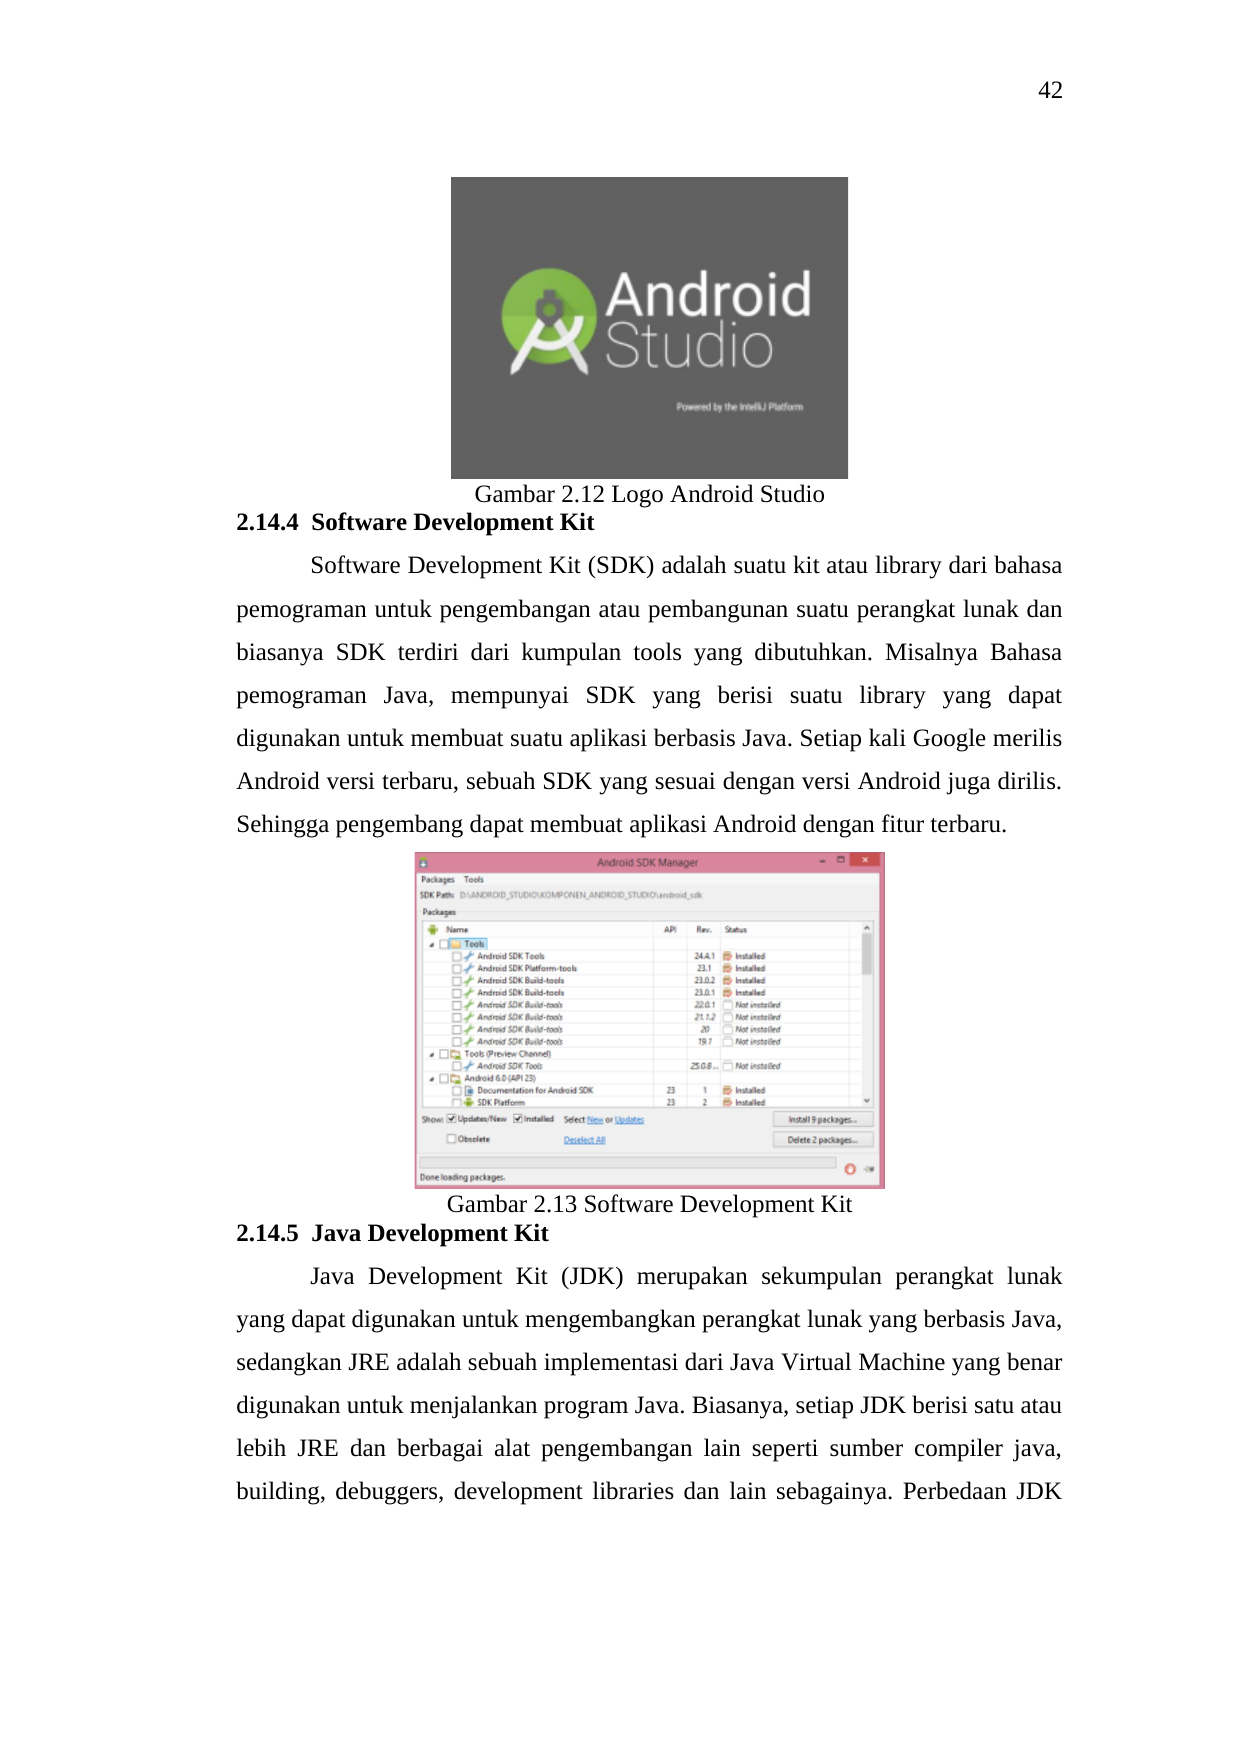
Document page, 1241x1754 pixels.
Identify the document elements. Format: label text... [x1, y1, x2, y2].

picture [451, 177, 849, 479]
subtitle Java Development Kit [236, 1218, 1063, 1246]
text Software Development Kit (SDK) adalah suatu kit atau library dari bahasa pemograman untuk pengembangan atau pembangunan suatu perangkat lunak dan biasanya SDK terdiri dari kumpulan tools yang dibutuhkan. Misalnya Bahasa pemograman Java, mempunyai SDK yang berisi suatu library yang dapat digunakan untuk membuat suatu aplikasi berbasis Java. Setiap kali Google merilis Android versi terbaru, sebuah SDK yang sesuai dengan versi Android juga dirilis. Sehingga pengembang dapat membuat aplikasi Android dengan fitur terbaru. [236, 551, 1063, 838]
subtitle Software Development Kit [236, 507, 1063, 536]
text Gambar 2.12 Logo Android Studio [236, 479, 1063, 507]
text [236, 1261, 1063, 1505]
picture [414, 852, 885, 1189]
text Gambar 2.13 Software Development Kit [236, 1189, 1063, 1218]
